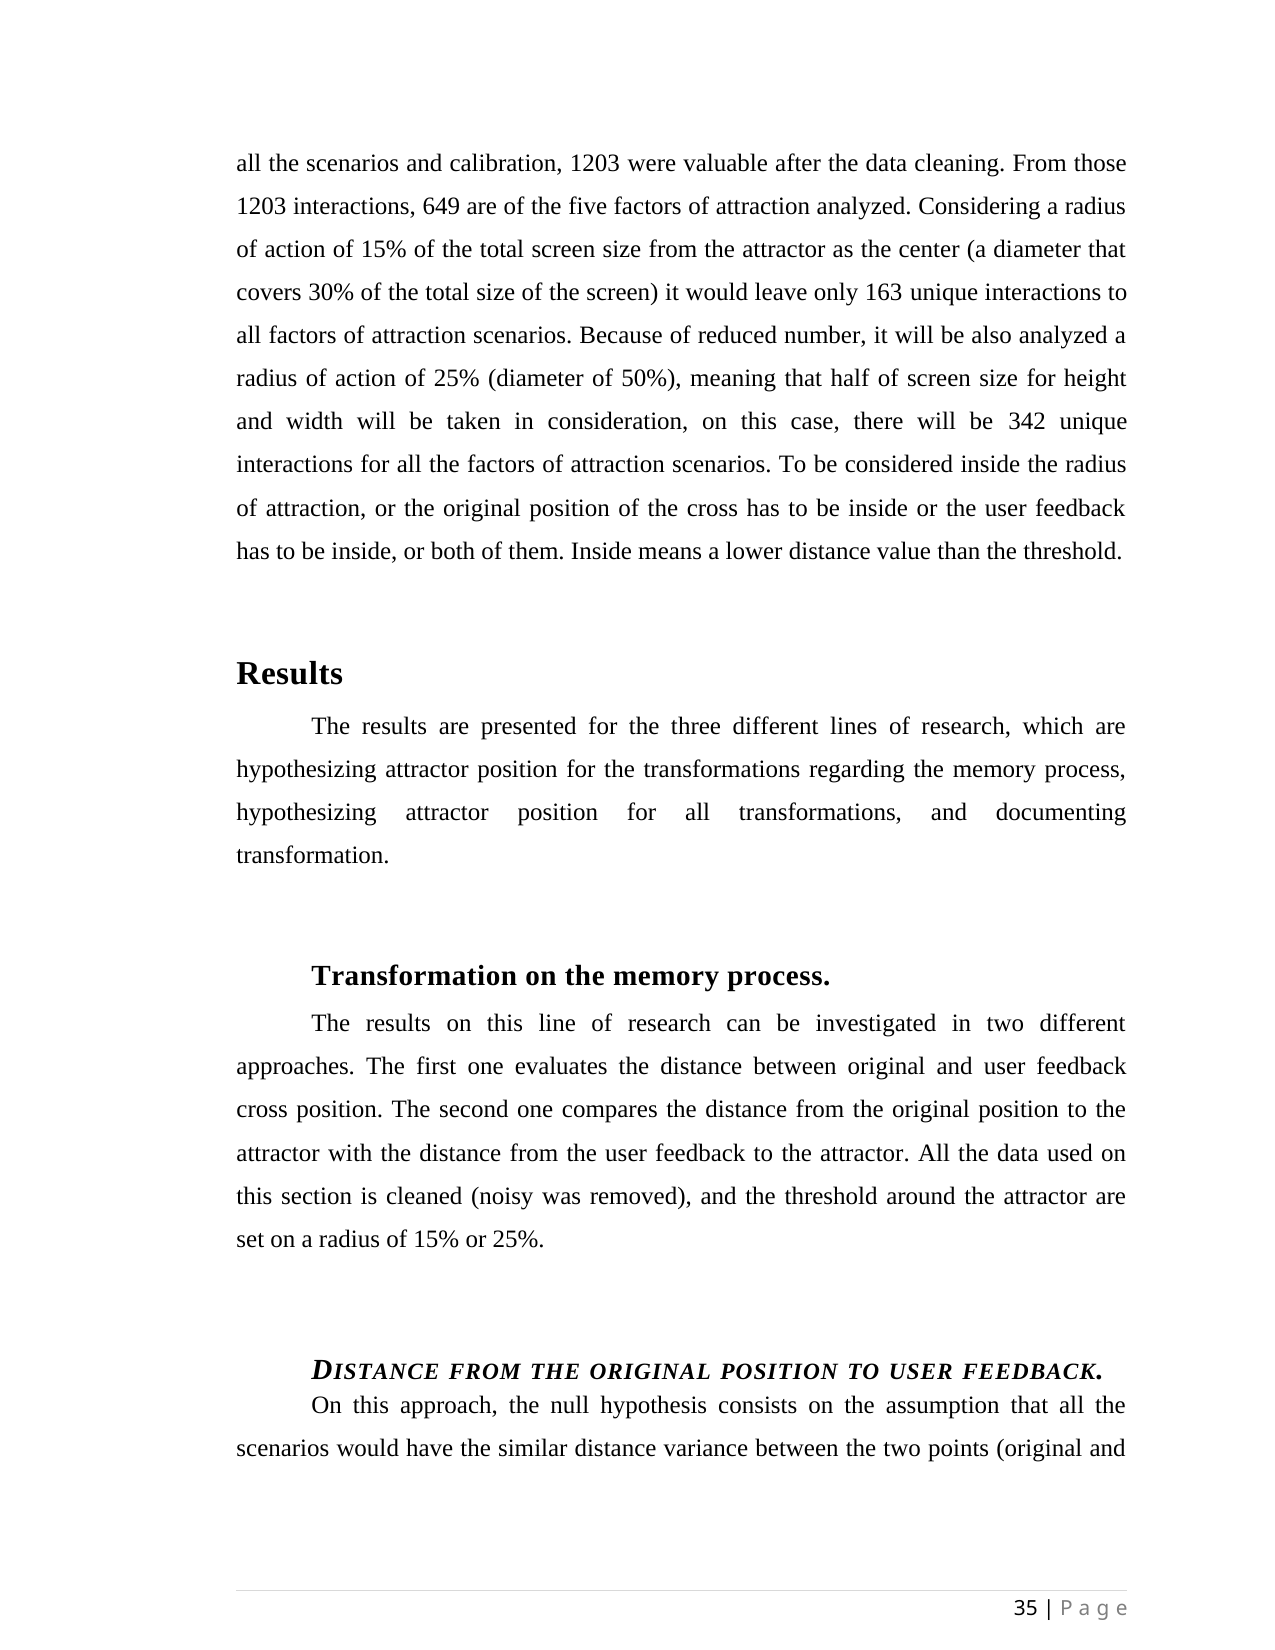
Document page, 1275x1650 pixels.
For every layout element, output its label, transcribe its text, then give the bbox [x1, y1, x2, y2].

subtitle Results [236, 654, 1127, 692]
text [236, 148, 1127, 564]
subtitle Transformation on the memory process. [236, 958, 1127, 991]
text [236, 1390, 1127, 1462]
text The results are presented for the three different lines of research, which are hypothesizing attractor position for the transformations regarding the memory process, hypothesizing attractor position for all transformations, and documenting transformation. [236, 711, 1127, 869]
subtitle Distance from the original position to user feedback. [236, 1352, 1127, 1385]
text The results on this line of research can be investigated in two different approaches. The first one evaluates the distance between original and user feedback cross position. The second one compares the distance from the original position to the attractor with the distance from the user feedback to the attractor. All the data used on this section is cleaned (noisy was removed), and the threshold around the attractor are set on a radius of 15% or 25%. [236, 1008, 1127, 1253]
